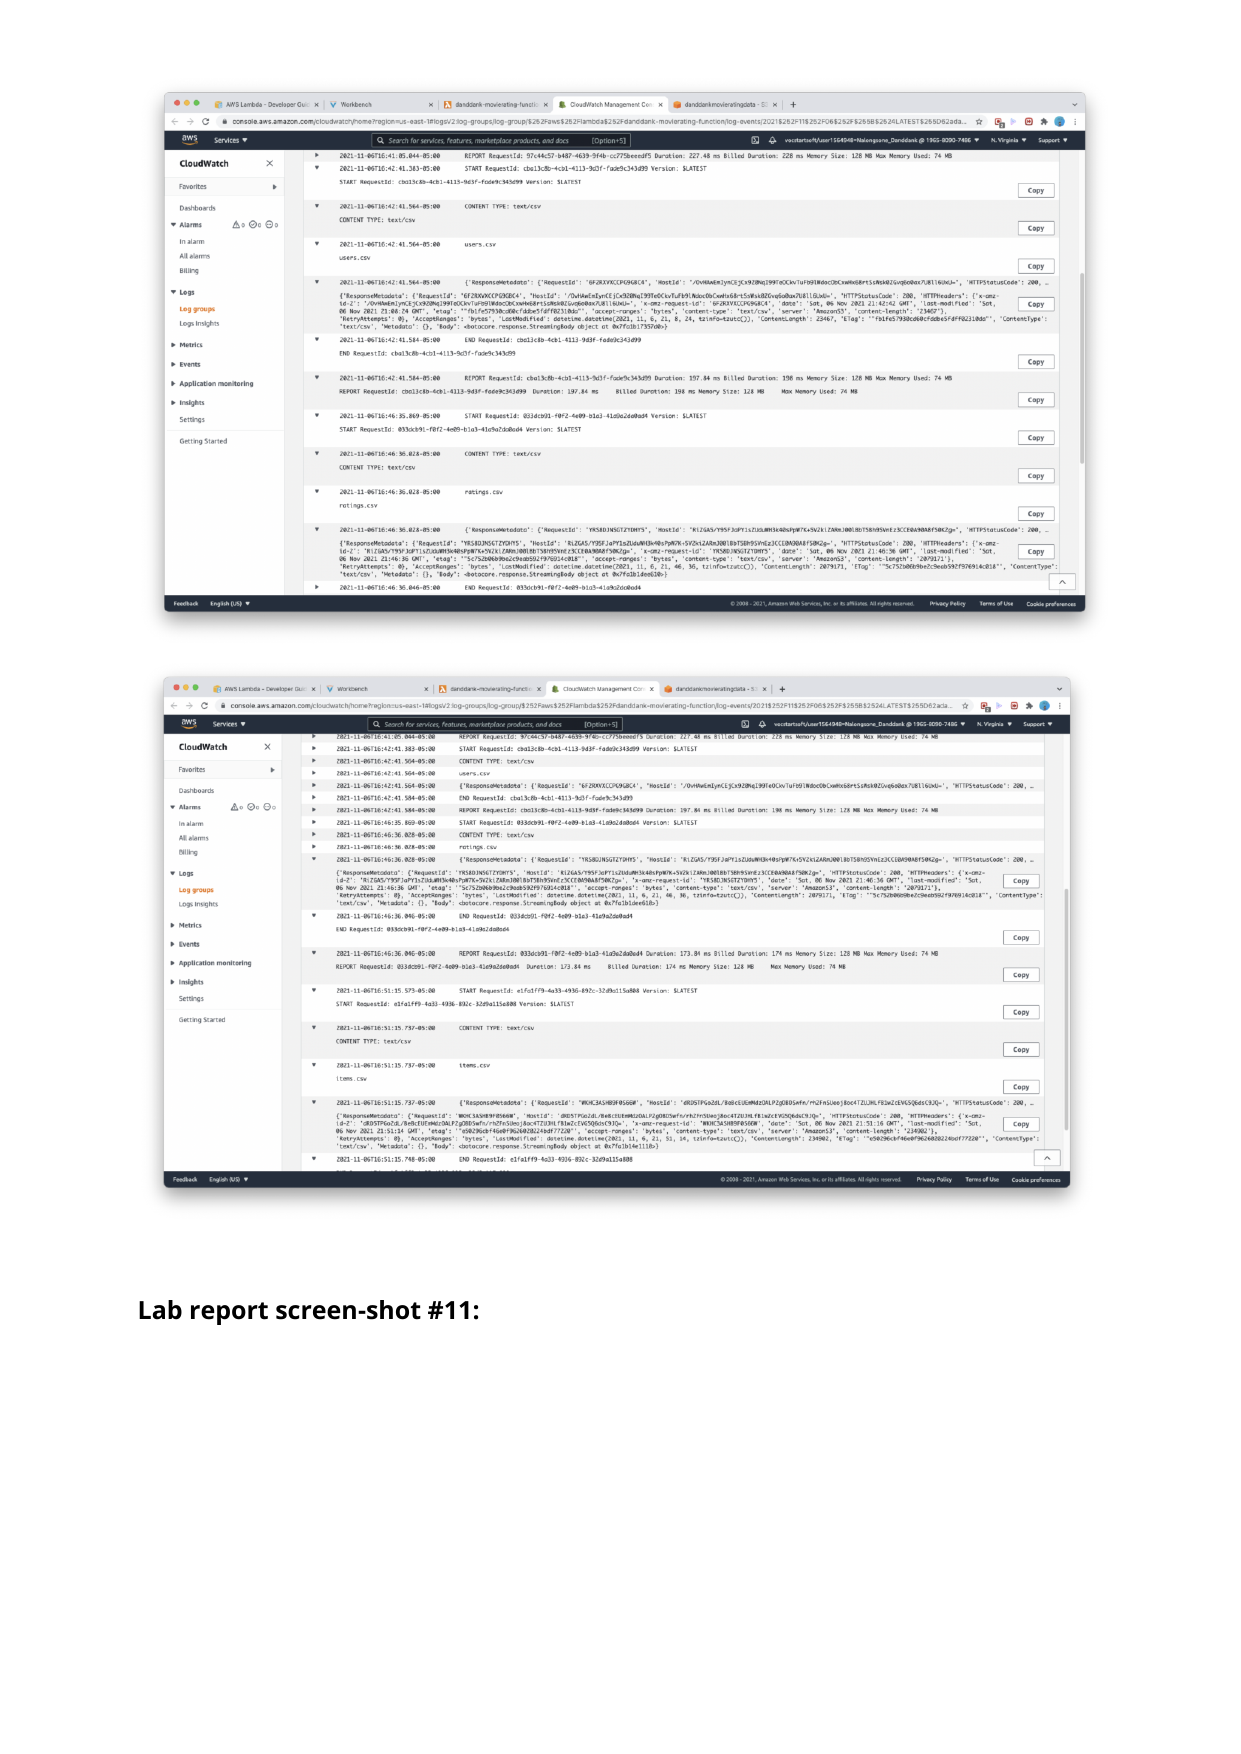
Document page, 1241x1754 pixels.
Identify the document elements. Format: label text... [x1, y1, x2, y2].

picture [137, 660, 1096, 1222]
picture [137, 75, 1112, 647]
text Lab report screen-shot #11: [137, 1277, 1112, 1342]
